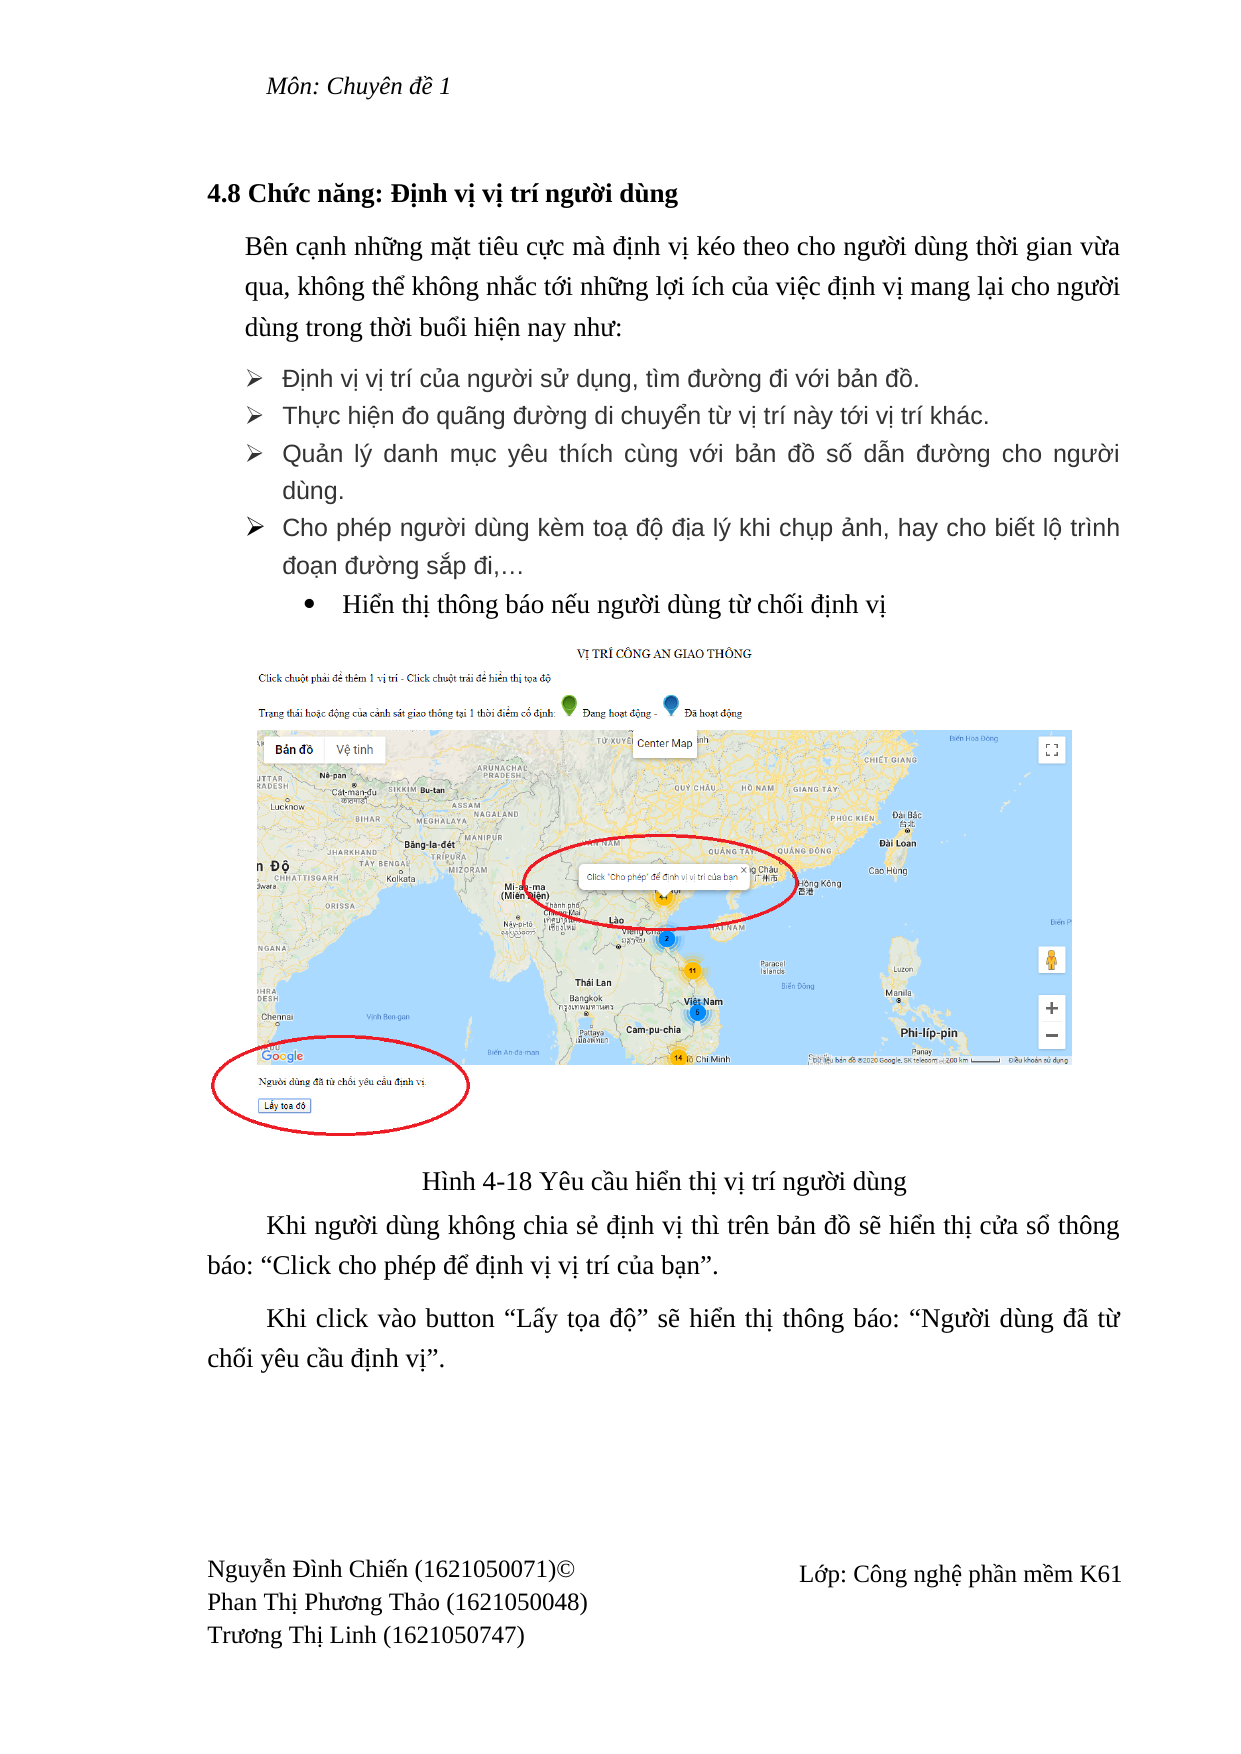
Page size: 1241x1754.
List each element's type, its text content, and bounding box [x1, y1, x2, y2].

list Hiển thị thông báo nếu người dùng từ chối định vị [304, 588, 1122, 620]
subtitle Chức năng: Định vị vị trí người dùng [207, 177, 1122, 208]
text Khi người dùng không chia sẻ định vị thì trên bản đồ sẽ hiển thị cửa sổ thông báo: “Click cho phép để định vị vị trí của bạn”. [207, 1209, 1122, 1280]
list Quản lý danh mục yêu thích cùng với bản đồ số dẫn đường cho người dùng. [244, 439, 1122, 505]
text Bên cạnh những mặt tiêu cực mà định vị kéo theo cho người dùng thời gian vừa qua, không thể không nhắc tới những lợi ích của việc định vị mang lại cho người dùng trong thời buổi hiện nay như: [244, 230, 1122, 342]
list Định vị vị trí của người sử dụng, tìm đường đi với bản đồ. [244, 364, 1122, 392]
text Khi click vào button “Lấy tọa độ” sẽ hiển thị thông báo: “Người dùng đã từ chối yêu cầu định vị”. [207, 1302, 1122, 1374]
list Cho phép người dùng kèm toạ độ địa lý khi chụp ảnh, hay cho biết lộ trình đoạn đường sắp đi,… [244, 513, 1122, 580]
picture [207, 641, 1122, 1156]
list Thực hiện đo quãng đường di chuyển từ vị trí này tới vị trí khác. [244, 401, 1122, 430]
